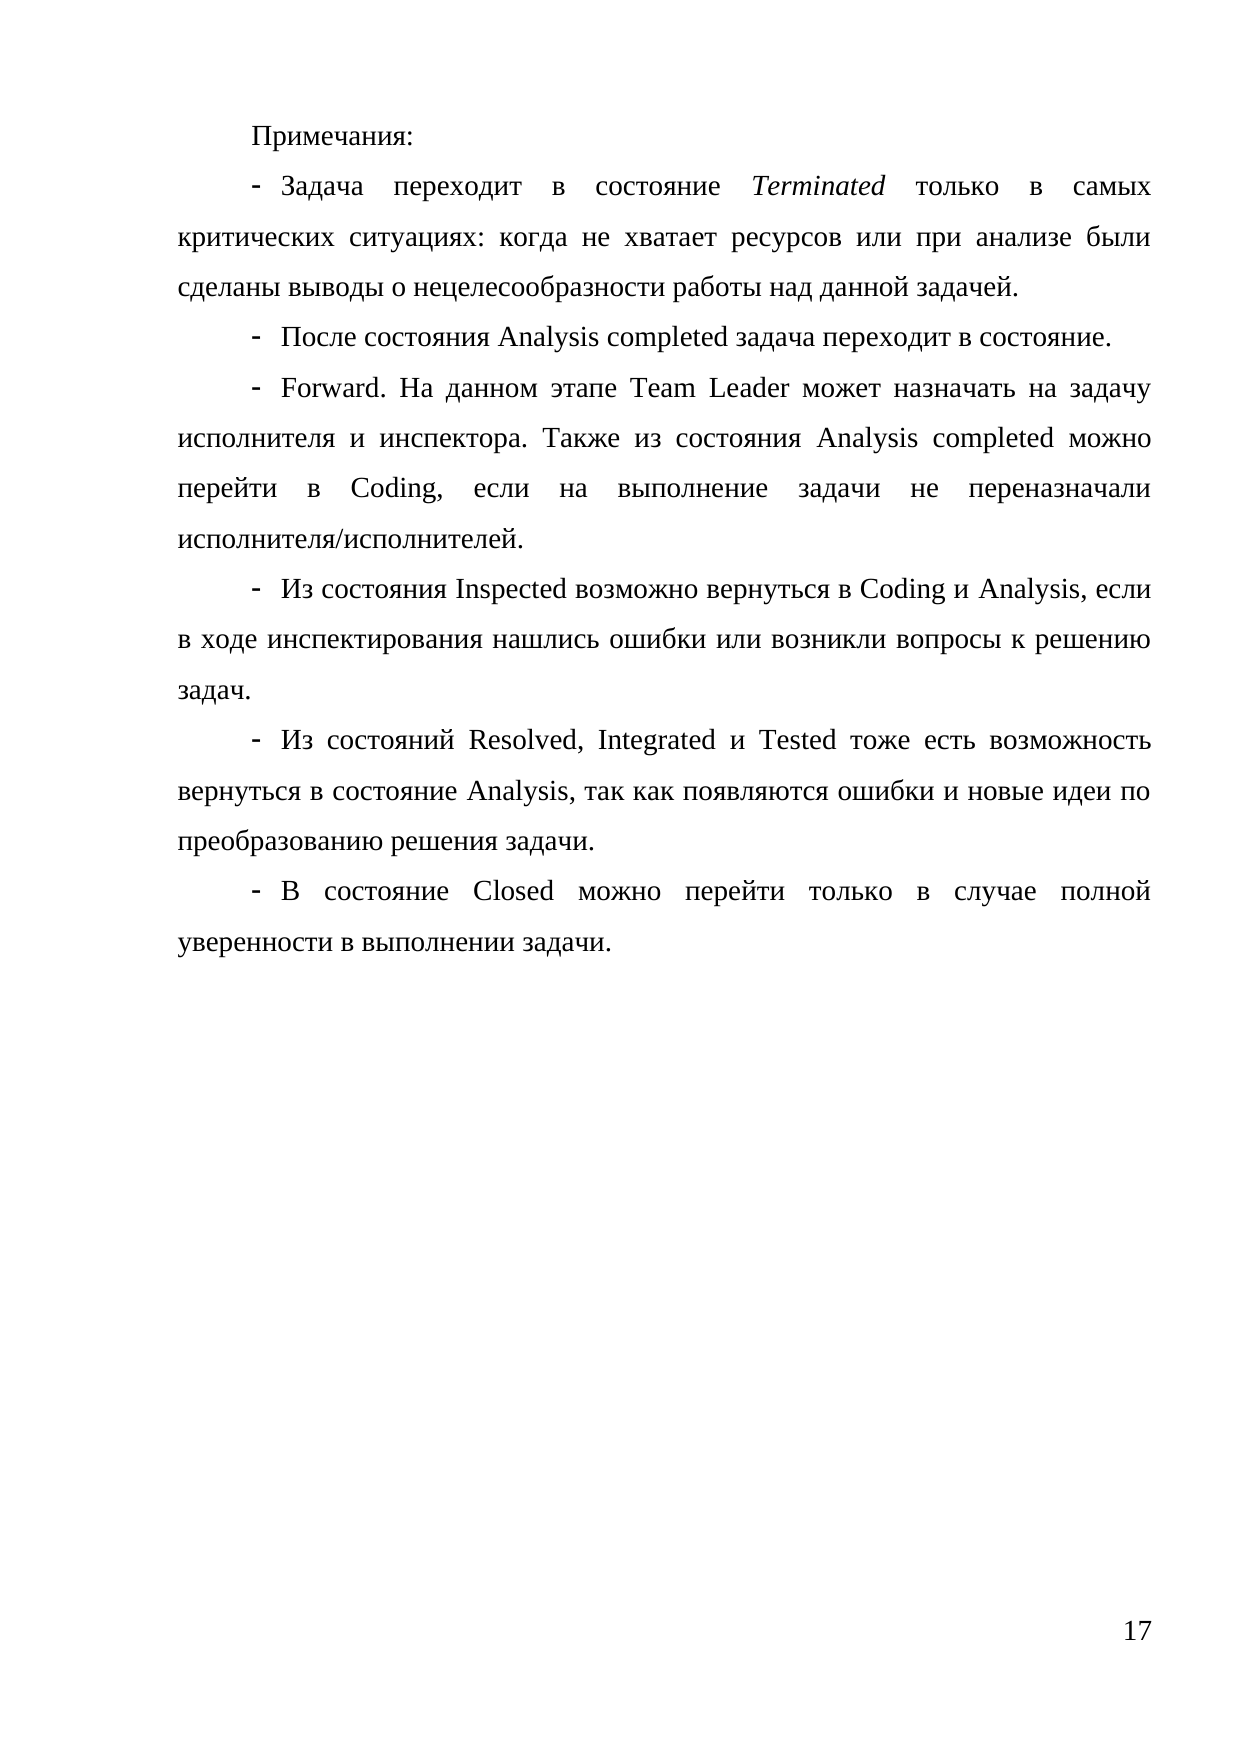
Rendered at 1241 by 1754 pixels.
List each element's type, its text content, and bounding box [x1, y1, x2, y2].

list Примечания: [251, 118, 1152, 152]
text Forward. На данном этапе Team Leader может назначать на задачу исполнителя и инспектора. Также из состояния Analysis completed можно перейти в Coding, если на выполнение задачи не переназначали исполнителя/исполнителей. [177, 370, 1152, 554]
text После состояния Analysis completed задача переходит в состояние. [177, 319, 1152, 353]
text Из состояний Resolved, Integrated и Tested тоже есть возможность вернуться в состояние Analysis, так как появляются ошибки и новые идеи по преобразованию решения задачи. [177, 722, 1152, 857]
text Из состояния Inspected возможно вернуться в Coding и Analysis, если в ходе инспектирования нашлись ошибки или возникли вопросы к решению задач. [177, 571, 1152, 706]
text В состояние Closed можно перейти только в случае полной уверенности в выполнении задачи. [177, 873, 1152, 957]
text Задача переходит в состояние Terminated только в самых критических ситуациях: когда не хватает ресурсов или при анализе были сделаны выводы о нецелесообразности работы над данной задачей. [177, 168, 1152, 303]
